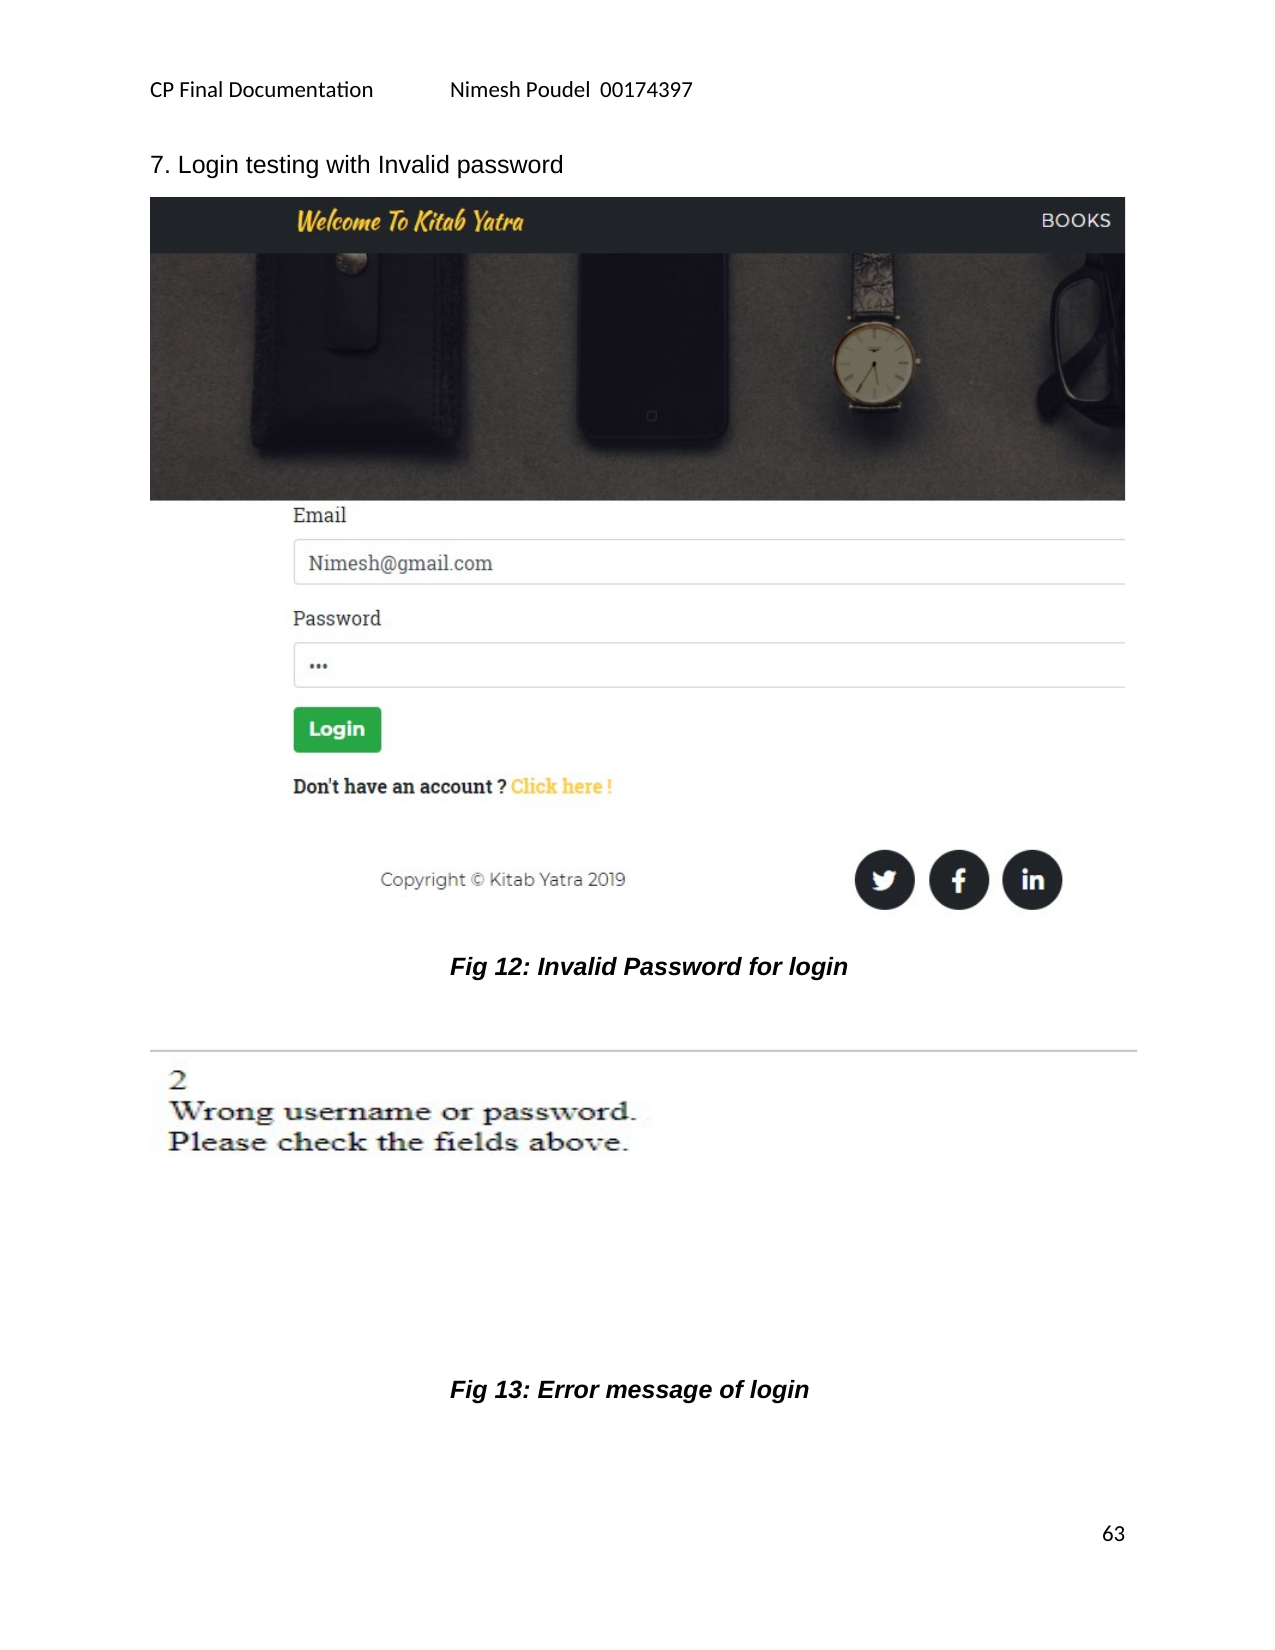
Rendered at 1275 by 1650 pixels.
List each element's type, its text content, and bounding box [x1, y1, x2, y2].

text Fig 13: Error message of login [150, 1375, 1125, 1404]
text Fig 12: Invalid Password for login [150, 952, 1125, 981]
picture [150, 197, 1125, 934]
picture [150, 1047, 1138, 1357]
text 7. Login testing with Invalid password [150, 150, 1125, 179]
